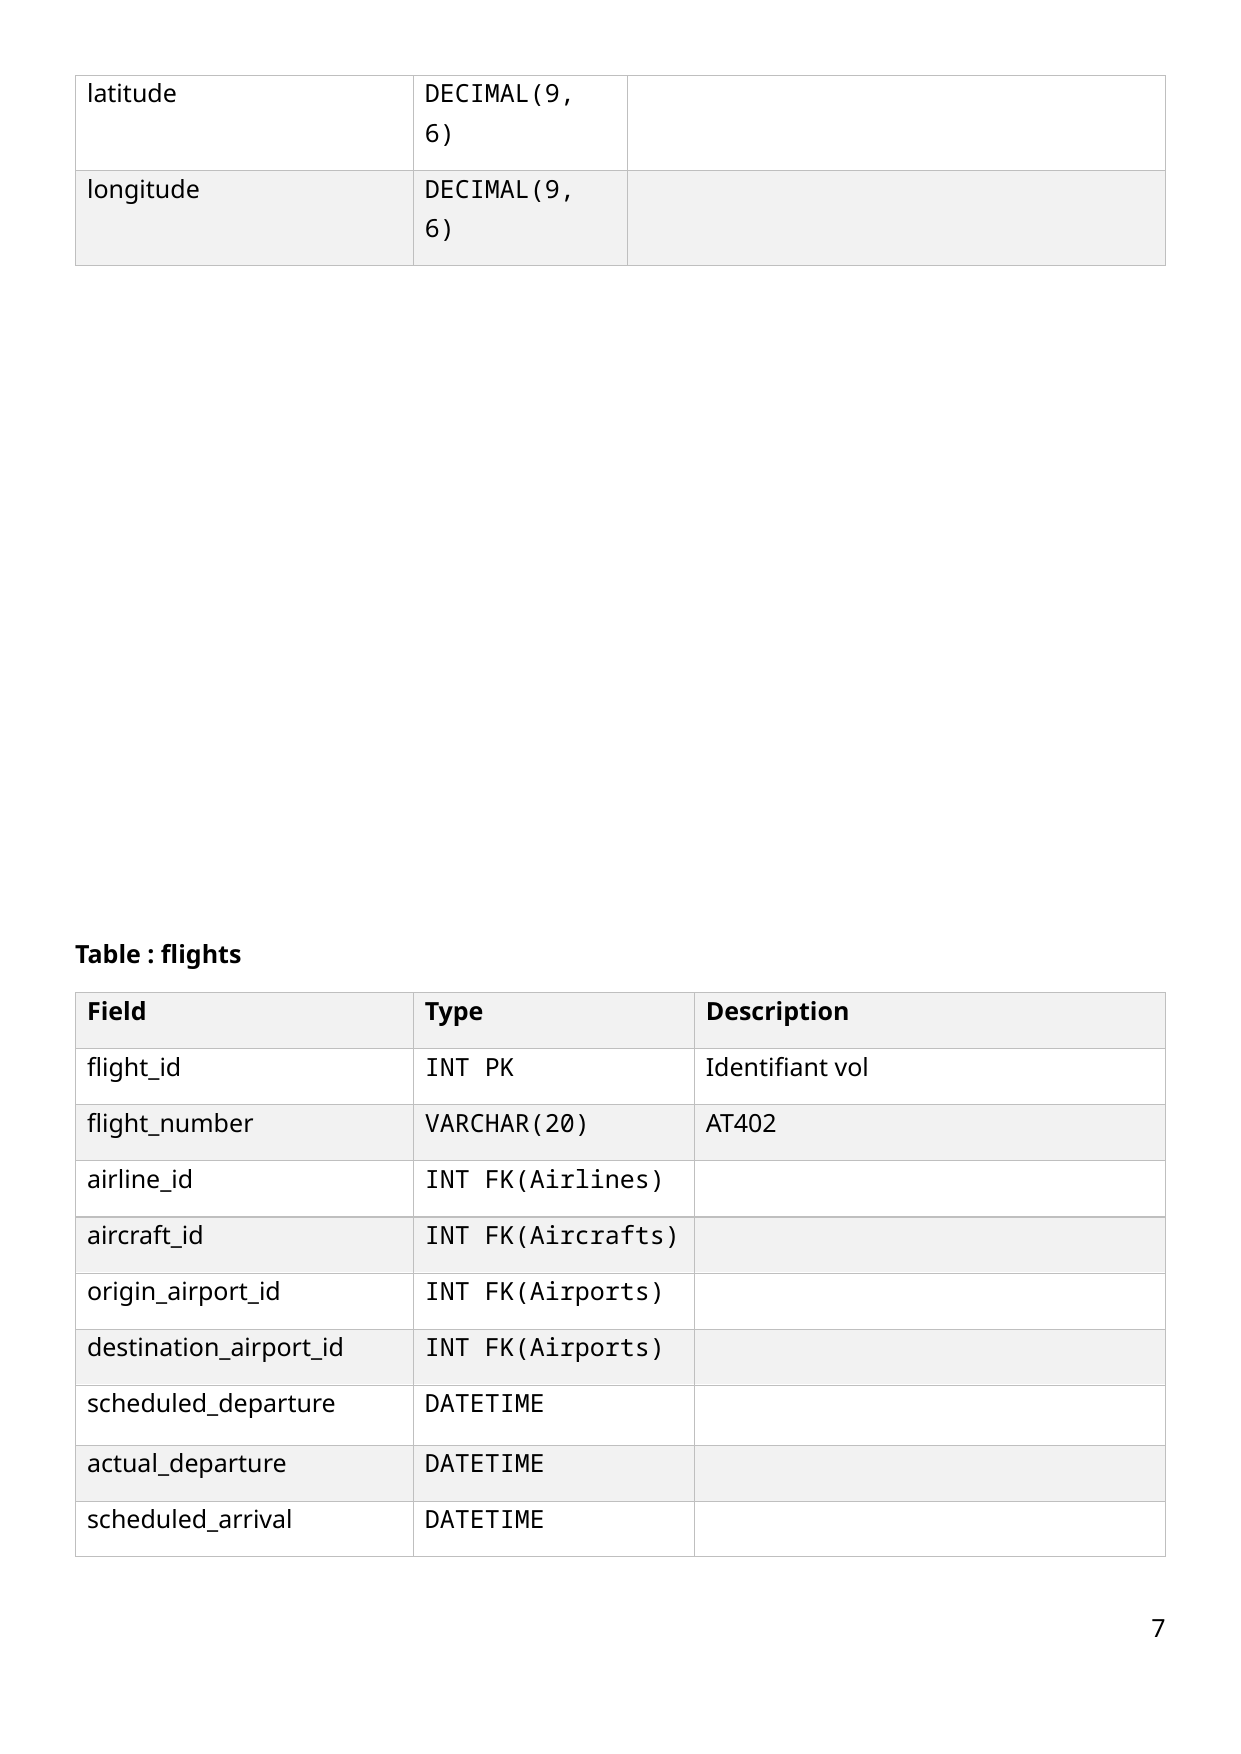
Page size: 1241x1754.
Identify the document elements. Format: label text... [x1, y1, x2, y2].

table_header Description [695, 993, 1165, 1048]
table_cell airline_id [76, 1161, 413, 1216]
table_cell destination_airport_id [76, 1330, 413, 1384]
table_cell [628, 171, 1165, 265]
table_header Type [414, 993, 694, 1048]
table_cell DATETIME [414, 1386, 694, 1444]
table_cell INT FK(Airports) [414, 1330, 694, 1384]
table_header Field [76, 993, 413, 1048]
table_cell INT FK(Aircrafts) [414, 1218, 694, 1272]
table_cell scheduled_arrival [76, 1502, 413, 1556]
table_cell Identifiant vol [695, 1049, 1165, 1104]
table_cell flight_number [76, 1105, 413, 1160]
table_cell [695, 1386, 1165, 1444]
table_cell DATETIME [414, 1502, 694, 1556]
table_cell [695, 1502, 1165, 1556]
table_cell flight_id [76, 1049, 413, 1104]
table_cell [695, 1446, 1165, 1501]
table_cell latitude [76, 76, 413, 170]
table_cell [695, 1218, 1165, 1272]
table_cell [628, 76, 1165, 170]
table_cell [695, 1161, 1165, 1216]
table_cell DECIMAL(9, 6) [414, 171, 627, 265]
table_cell INT PK [414, 1049, 694, 1104]
text Table : flights [75, 936, 1165, 971]
table_cell scheduled_departure [76, 1386, 413, 1444]
table_cell origin_airport_id [76, 1274, 413, 1328]
table_cell [695, 1274, 1165, 1328]
table_cell VARCHAR(20) [414, 1105, 694, 1160]
table_cell INT FK(Airlines) [414, 1161, 694, 1216]
table_cell INT FK(Airports) [414, 1274, 694, 1328]
table_cell aircraft_id [76, 1218, 413, 1272]
table_cell actual_departure [76, 1446, 413, 1501]
table_cell DATETIME [414, 1446, 694, 1501]
table_cell [695, 1330, 1165, 1384]
table_cell AT402 [695, 1105, 1165, 1160]
table_cell DECIMAL(9, 6) [414, 76, 627, 170]
table_cell longitude [76, 171, 413, 265]
